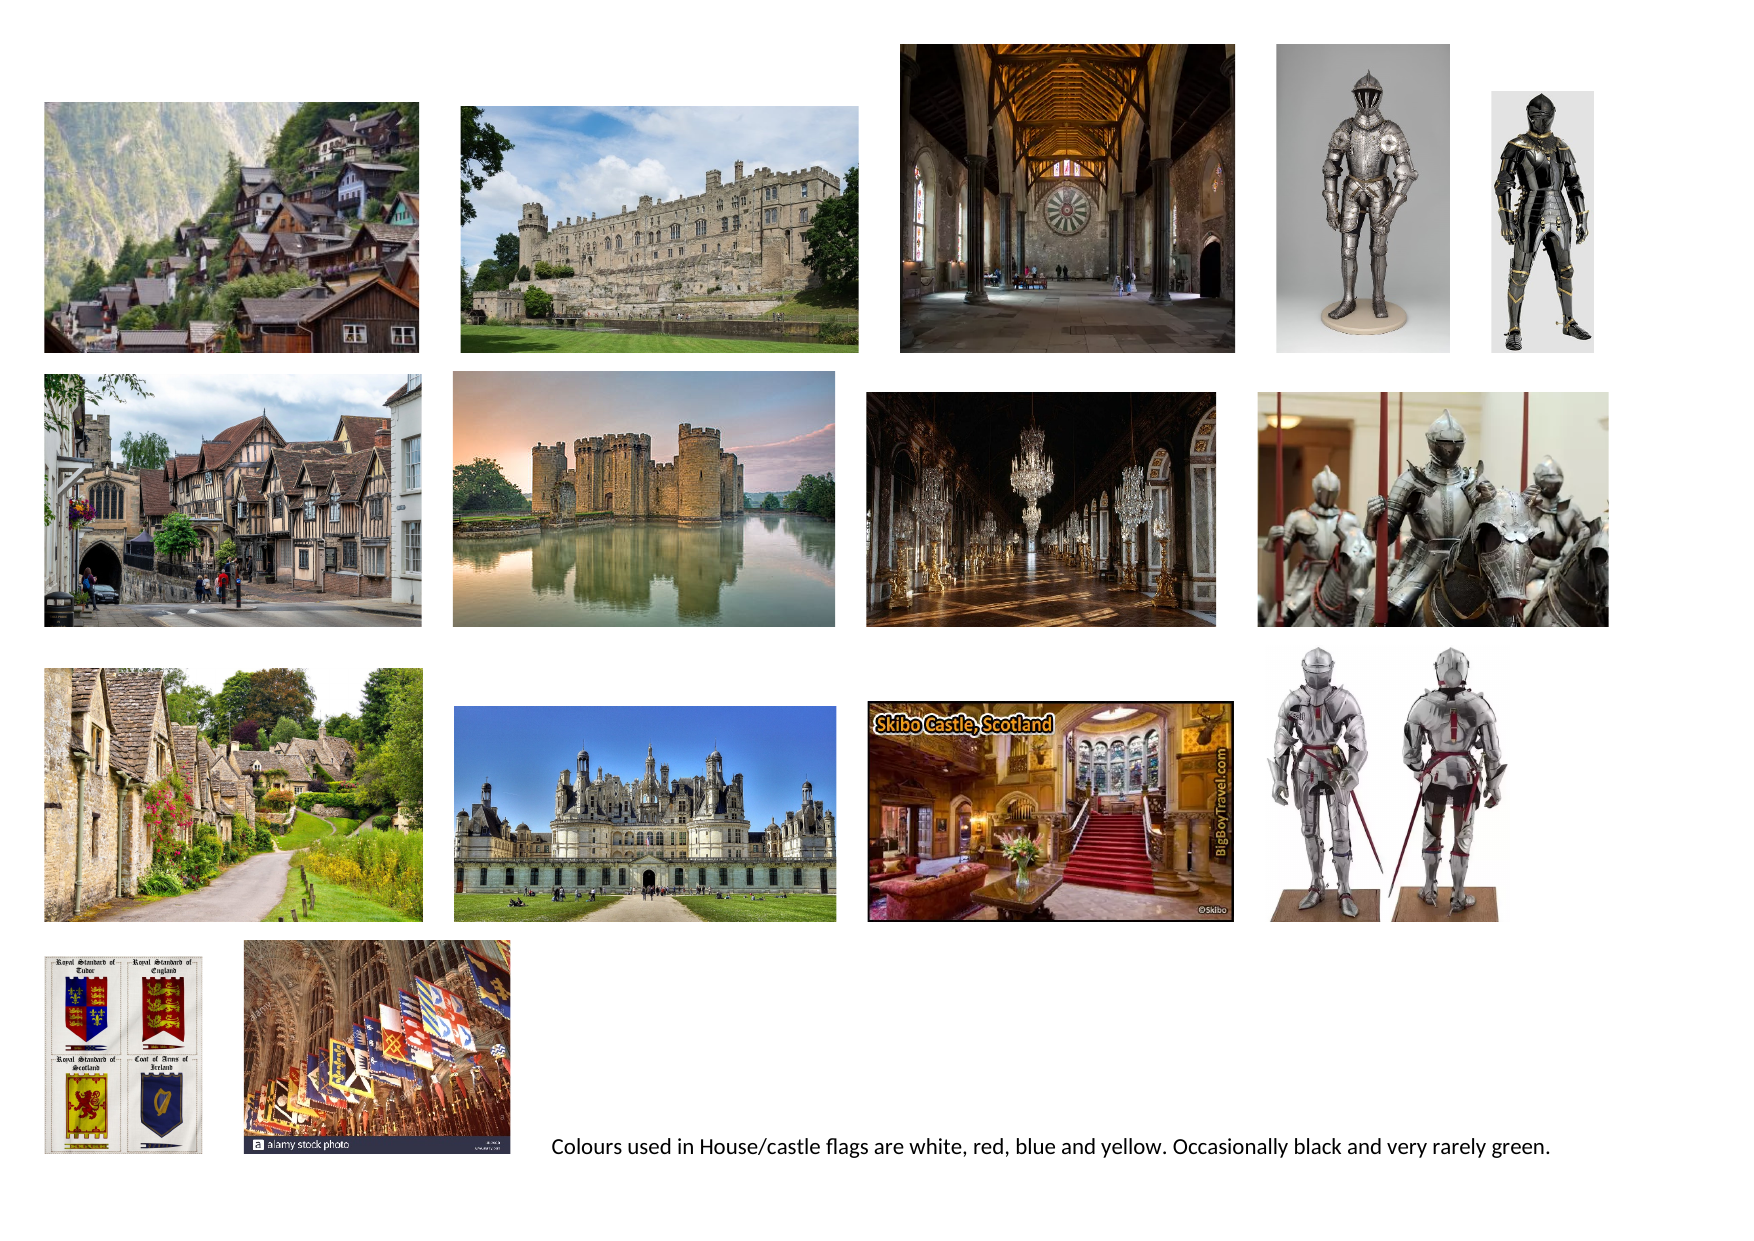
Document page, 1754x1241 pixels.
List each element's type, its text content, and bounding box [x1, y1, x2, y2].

picture [44, 668, 423, 922]
picture [44, 956, 203, 1154]
picture [243, 940, 511, 1154]
text Colours used in House/castle flags are white, red, blue and yellow. Occasionally black and very rarely green. [44, 940, 1710, 1160]
picture [454, 706, 837, 922]
picture [867, 701, 1234, 922]
picture [866, 392, 1217, 627]
picture [44, 102, 420, 353]
picture [452, 371, 836, 627]
picture [44, 374, 422, 627]
picture [460, 106, 859, 353]
picture [1276, 44, 1450, 353]
picture [1491, 91, 1594, 353]
picture [1265, 645, 1510, 922]
picture [1257, 392, 1609, 627]
picture [900, 44, 1235, 353]
